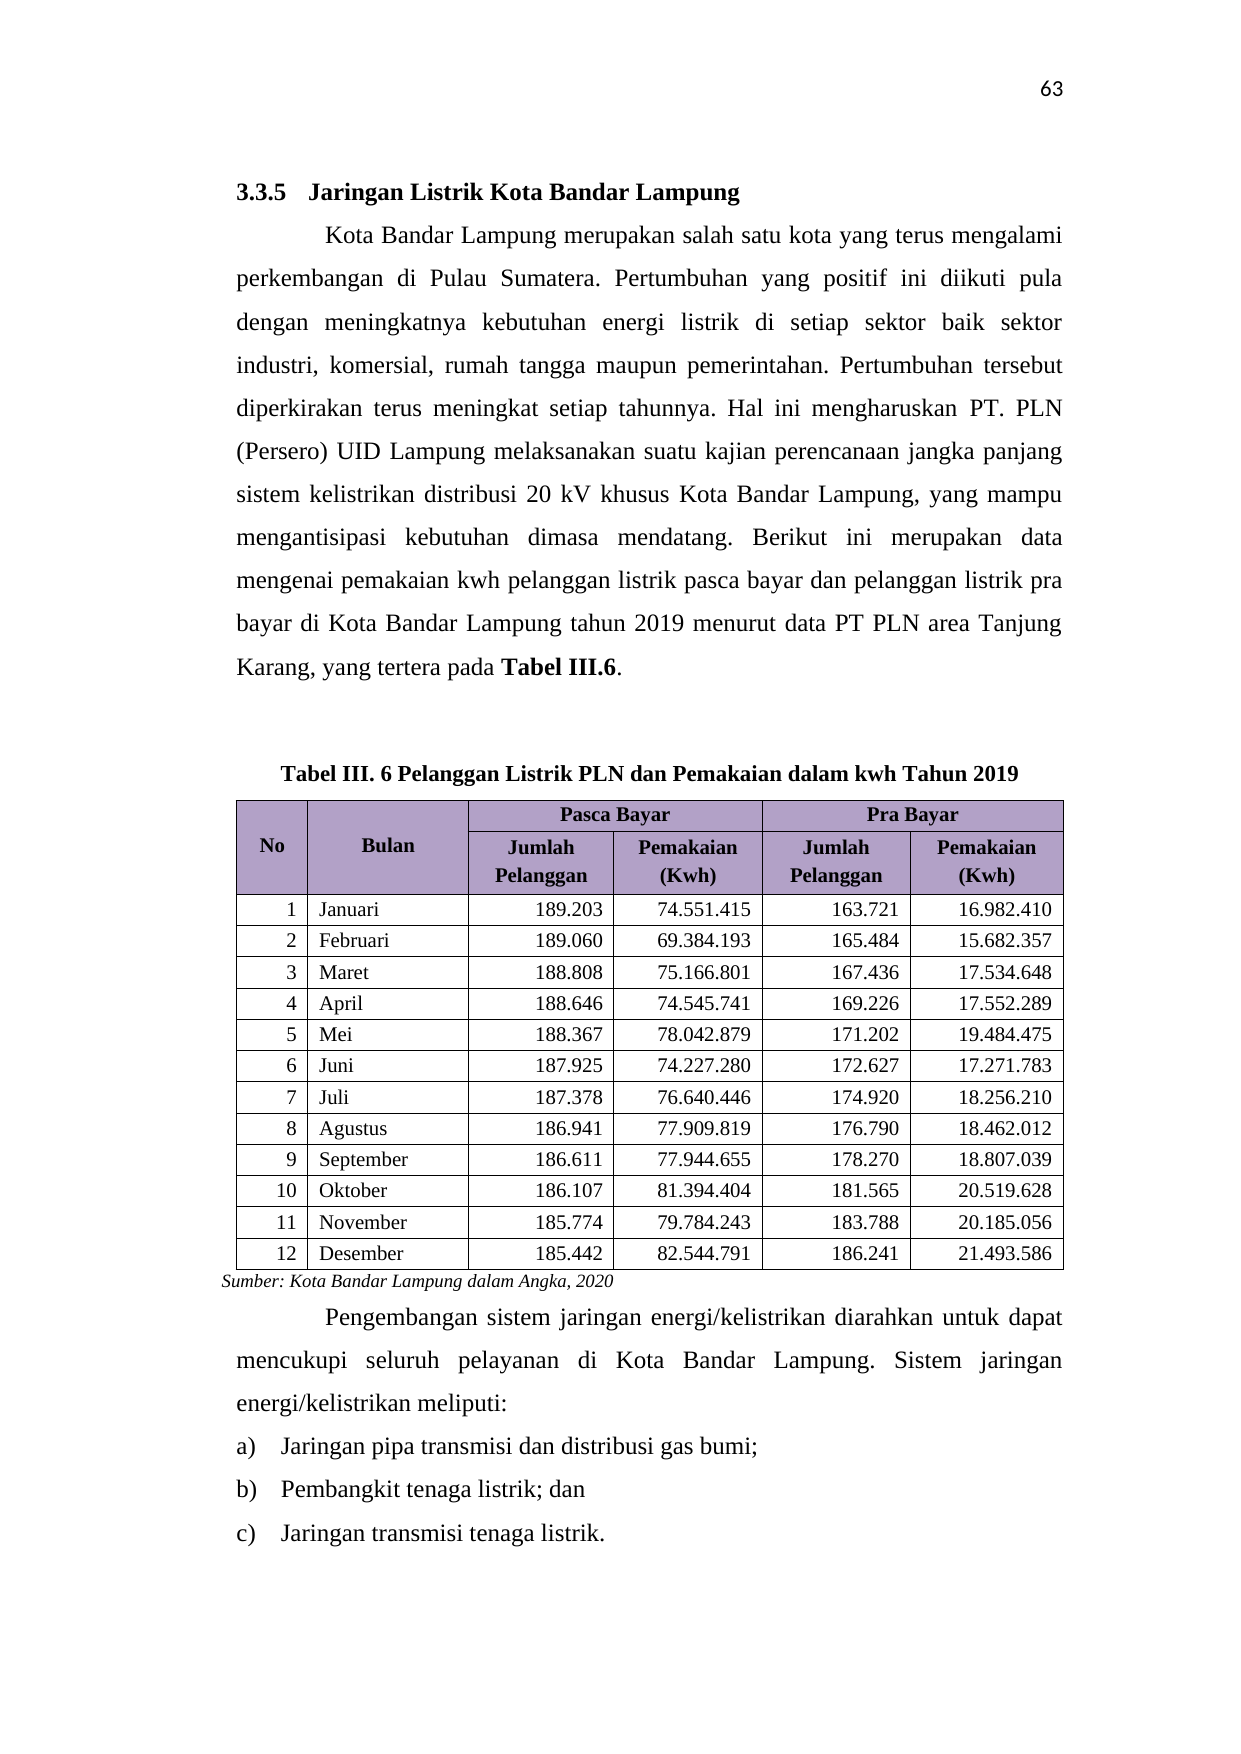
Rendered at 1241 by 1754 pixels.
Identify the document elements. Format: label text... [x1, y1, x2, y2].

table_cell 3 [237, 957, 307, 987]
table_cell 74.227.280 [614, 1051, 762, 1081]
table_cell 189.203 [469, 895, 613, 925]
table_cell Januari [308, 895, 468, 925]
table_cell Februari [308, 926, 468, 956]
table_cell Juli [308, 1082, 468, 1112]
table_cell 19.484.475 [911, 1020, 1063, 1050]
table_cell 169.226 [763, 989, 910, 1019]
table_cell Agustus [308, 1114, 468, 1144]
table_cell September [308, 1145, 468, 1175]
table_cell Mei [308, 1020, 468, 1050]
table_cell 185.774 [469, 1207, 613, 1237]
table_cell 76.640.446 [614, 1082, 762, 1112]
table_cell 20.519.628 [911, 1176, 1063, 1206]
table_header Bulan [308, 801, 468, 894]
table_cell 2 [237, 926, 307, 956]
table_cell 181.565 [763, 1176, 910, 1206]
table_cell Desember [308, 1239, 468, 1269]
table_cell 20.185.056 [911, 1207, 1063, 1237]
table_cell 1 [237, 895, 307, 925]
table_cell 4 [237, 989, 307, 1019]
table_cell 167.436 [763, 957, 910, 987]
table_cell 188.646 [469, 989, 613, 1019]
table_cell 186.611 [469, 1145, 613, 1175]
table_cell 186.107 [469, 1176, 613, 1206]
table_cell 187.925 [469, 1051, 613, 1081]
subtitle 3.3.5 Jaringan Listrik Kota Bandar Lampung [236, 177, 1063, 206]
table_cell Jumlah Pelanggan [763, 832, 910, 894]
table_cell 172.627 [763, 1051, 910, 1081]
table_cell 8 [237, 1114, 307, 1144]
table_cell 75.166.801 [614, 957, 762, 987]
table_cell 17.534.648 [911, 957, 1063, 987]
table_cell 183.788 [763, 1207, 910, 1237]
table_cell 15.682.357 [911, 926, 1063, 956]
list Pembangkit tenaga listrik; dan [236, 1474, 1063, 1503]
table_cell Oktober [308, 1176, 468, 1206]
table_cell 77.909.819 [614, 1114, 762, 1144]
table_cell Juni [308, 1051, 468, 1081]
table_cell 178.270 [763, 1145, 910, 1175]
table_cell 11 [237, 1207, 307, 1237]
table_cell 69.384.193 [614, 926, 762, 956]
table_cell 12 [237, 1239, 307, 1269]
table_cell 188.367 [469, 1020, 613, 1050]
table_cell 186.941 [469, 1114, 613, 1144]
table_cell 188.808 [469, 957, 613, 987]
table_cell 18.256.210 [911, 1082, 1063, 1112]
text Pengembangan sistem jaringan energi/kelistrikan diarahkan untuk dapat mencukupi seluruh pelayanan di Kota Bandar Lampung. Sistem jaringan energi/kelistrikan meliputi: [236, 1302, 1063, 1417]
table_cell 17.552.289 [911, 989, 1063, 1019]
table_cell April [308, 989, 468, 1019]
table_cell 74.551.415 [614, 895, 762, 925]
table_cell 77.944.655 [614, 1145, 762, 1175]
table_header Pra Bayar [763, 801, 1063, 831]
table_cell Jumlah Pelanggan [469, 832, 613, 894]
table_cell 81.394.404 [614, 1176, 762, 1206]
table_cell 189.060 [469, 926, 613, 956]
table_cell November [308, 1207, 468, 1237]
text Sumber: Kota Bandar Lampung dalam Angka, 2020 [221, 1270, 1063, 1291]
list Jaringan pipa transmisi dan distribusi gas bumi; [236, 1431, 1063, 1460]
table_cell 6 [237, 1051, 307, 1081]
table_cell 18.462.012 [911, 1114, 1063, 1144]
table_cell 5 [237, 1020, 307, 1050]
table_cell 187.378 [469, 1082, 613, 1112]
table_cell 79.784.243 [614, 1207, 762, 1237]
table_cell 17.271.783 [911, 1051, 1063, 1081]
table_cell 82.544.791 [614, 1239, 762, 1269]
table_cell Maret [308, 957, 468, 987]
table_cell 21.493.586 [911, 1239, 1063, 1269]
table_cell 9 [237, 1145, 307, 1175]
table_cell 174.920 [763, 1082, 910, 1112]
text Tabel III. 6 Pelanggan Listrik PLN dan Pemakaian dalam kwh Tahun 2019 [236, 761, 1063, 787]
table_cell 163.721 [763, 895, 910, 925]
table_cell 10 [237, 1176, 307, 1206]
table_cell Pemakaian (Kwh) [614, 832, 762, 894]
table_cell 171.202 [763, 1020, 910, 1050]
table_header Pasca Bayar [469, 801, 762, 831]
table_cell 185.442 [469, 1239, 613, 1269]
table_cell 186.241 [763, 1239, 910, 1269]
table_header No [237, 801, 307, 894]
table_cell 78.042.879 [614, 1020, 762, 1050]
table_cell 16.982.410 [911, 895, 1063, 925]
table_cell 165.484 [763, 926, 910, 956]
table_cell 7 [237, 1082, 307, 1112]
table_cell Pemakaian (Kwh) [911, 832, 1063, 894]
text Kota Bandar Lampung merupakan salah satu kota yang terus mengalami perkembangan di Pulau Sumatera. Pertumbuhan yang positif ini diikuti pula dengan meningkatnya kebutuhan energi listrik di setiap sektor baik sektor industri, komersial, rumah tangga maupun pemerintahan. Pertumbuhan tersebut diperkirakan terus meningkat setiap tahunnya. Hal ini mengharuskan PT. PLN (Persero) UID Lampung melaksanakan suatu kajian perencanaan jangka panjang sistem kelistrikan distribusi 20 kV khusus Kota Bandar Lampung, yang mampu mengantisipasi kebutuhan dimasa mendatang. Berikut ini merupakan data mengenai pemakaian kwh pelanggan listrik pasca bayar dan pelanggan listrik pra bayar di Kota Bandar Lampung tahun 2019 menurut data PT PLN area Tanjung Karang, yang tertera pada Tabel III.6. [236, 220, 1063, 680]
list Jaringan transmisi tenaga listrik. [236, 1518, 1063, 1546]
table_cell 74.545.741 [614, 989, 762, 1019]
table_cell 176.790 [763, 1114, 910, 1144]
table_cell 18.807.039 [911, 1145, 1063, 1175]
